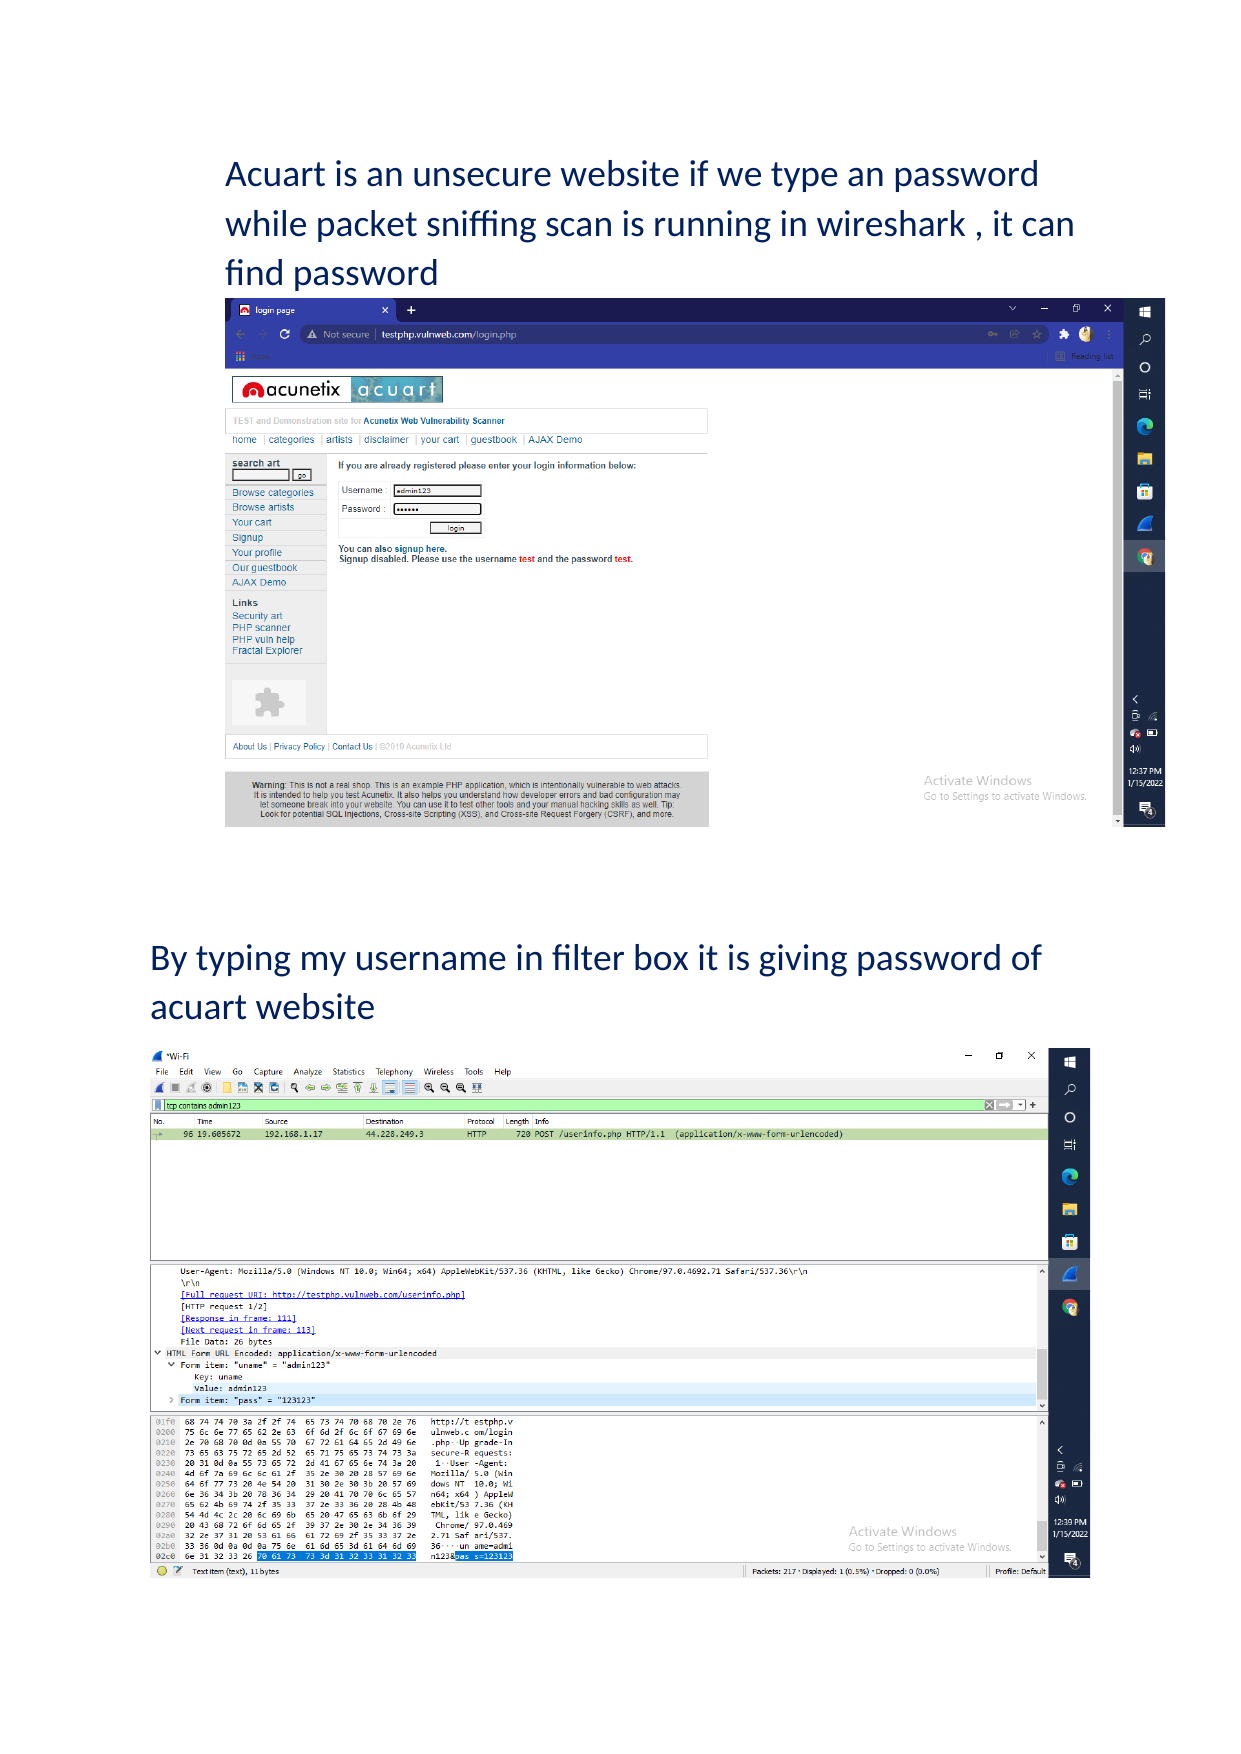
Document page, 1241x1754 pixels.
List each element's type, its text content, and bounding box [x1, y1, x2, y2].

text By typing my username in filter box it is giving password of acuart website [150, 934, 1090, 1029]
list Acuart is an unsecure website if we type an password while packet sniffing scan is running in wireshark , it can find password [225, 150, 1090, 295]
picture [150, 1048, 1091, 1578]
picture [225, 298, 1166, 827]
